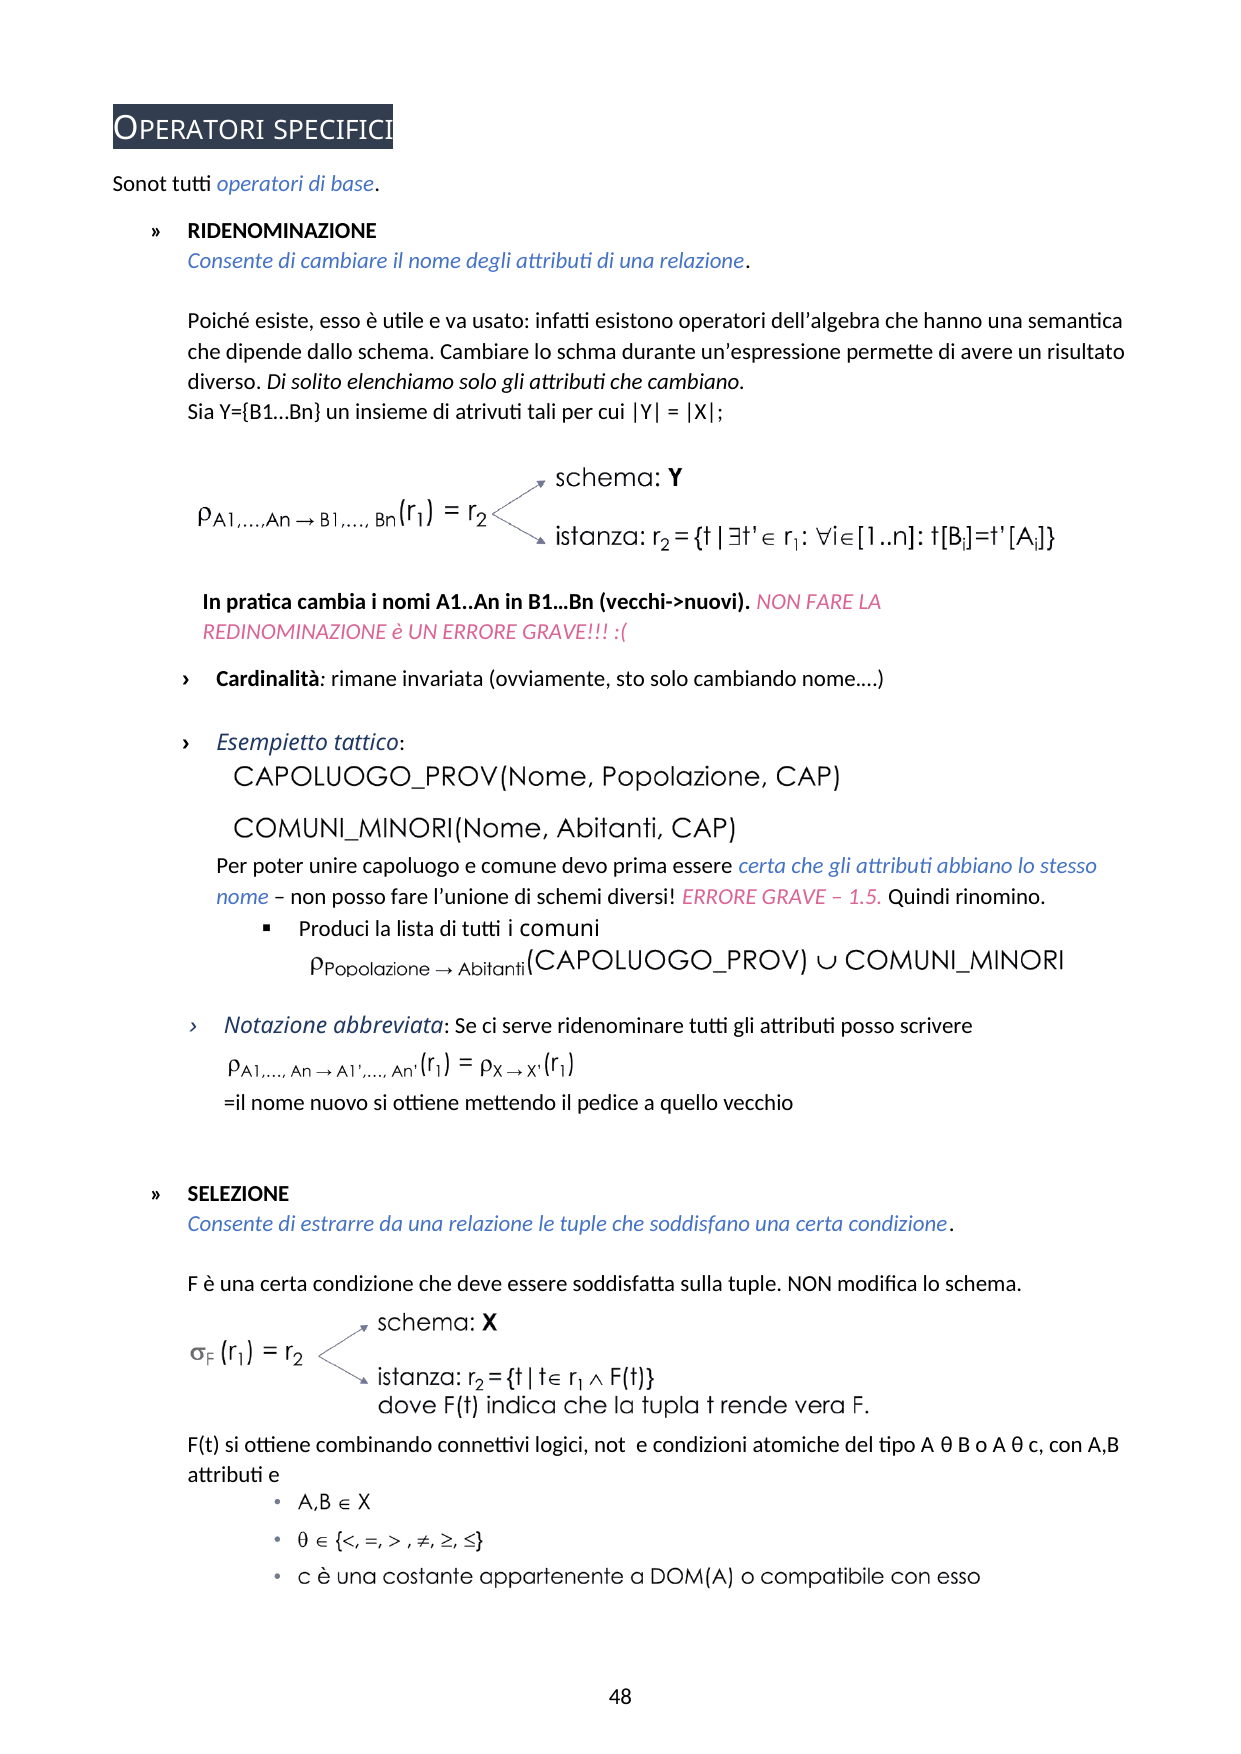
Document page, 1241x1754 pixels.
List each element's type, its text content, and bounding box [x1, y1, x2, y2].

picture [298, 945, 1070, 977]
text In pratica cambia i nomi A1..An in B1…Bn (vecchi->nuovi). NON FARE LA REDINOMINAZIONE è UN ERRORE GRAVE!!! :( [202, 587, 1038, 645]
list Notazione abbreviata: Se ci serve ridenominare tutti gli attributi posso scrivere =il nome nuovo si ottiene mettendo il pedice a quello vecchio [186, 1009, 1128, 1116]
picture [187, 1299, 876, 1429]
picture [262, 1490, 985, 1592]
picture [221, 759, 847, 844]
picture [187, 457, 1057, 563]
text Operatori specifici [112, 103, 1128, 149]
list Cardinalità: rimane invariata (ovviamente, sto solo cambiando nome.…) [178, 664, 1128, 693]
picture [223, 1042, 573, 1080]
text Sonot tutti operatori di base. [112, 169, 1128, 197]
